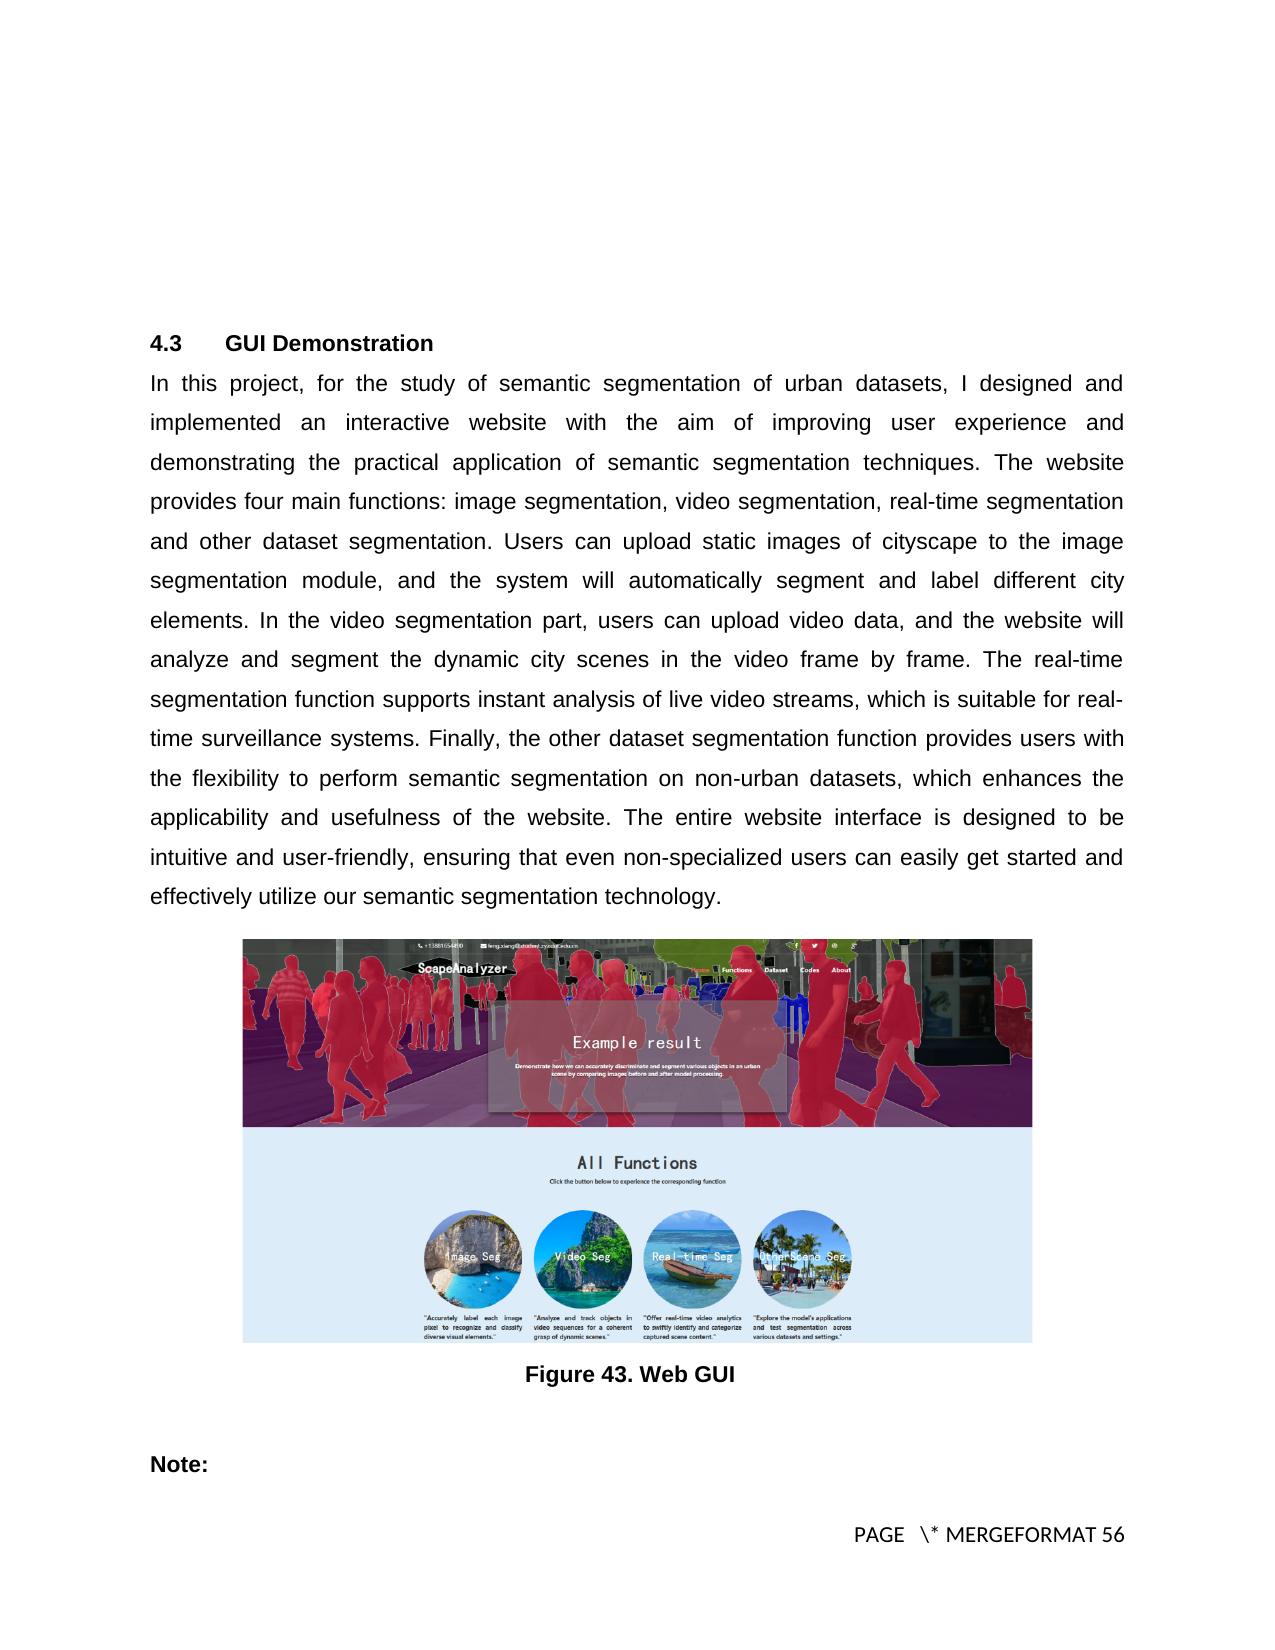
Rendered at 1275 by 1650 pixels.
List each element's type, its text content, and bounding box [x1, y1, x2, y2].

text Note: [150, 1451, 1125, 1478]
subtitle GUI Demonstration [150, 330, 1125, 357]
text In this project, for the study of semantic segmentation of urban datasets, I designed and implemented an interactive website with the aim of improving user experience and demonstrating the practical application of semantic segmentation techniques. The website provides four main functions: image segmentation, video segmentation, real-time segmentation and other dataset segmentation. Users can upload static images of cityscape to the image segmentation module, and the system will automatically segment and label different city elements. In the video segmentation part, users can upload video data, and the website will analyze and segment the dynamic city scenes in the video frame by frame. The real-time segmentation function supports instant analysis of live video streams, which is suitable for real-time surveillance systems. Finally, the other dataset segmentation function provides users with the flexibility to perform semantic segmentation on non-urban datasets, which enhances the applicability and usefulness of the website. The entire website interface is designed to be intuitive and user-friendly, ensuring that even non-specialized users can easily get started and effectively utilize our semantic segmentation technology. [150, 370, 1125, 909]
picture [242, 939, 1033, 1343]
text Figure 43. Web GUI [450, 1361, 1125, 1387]
